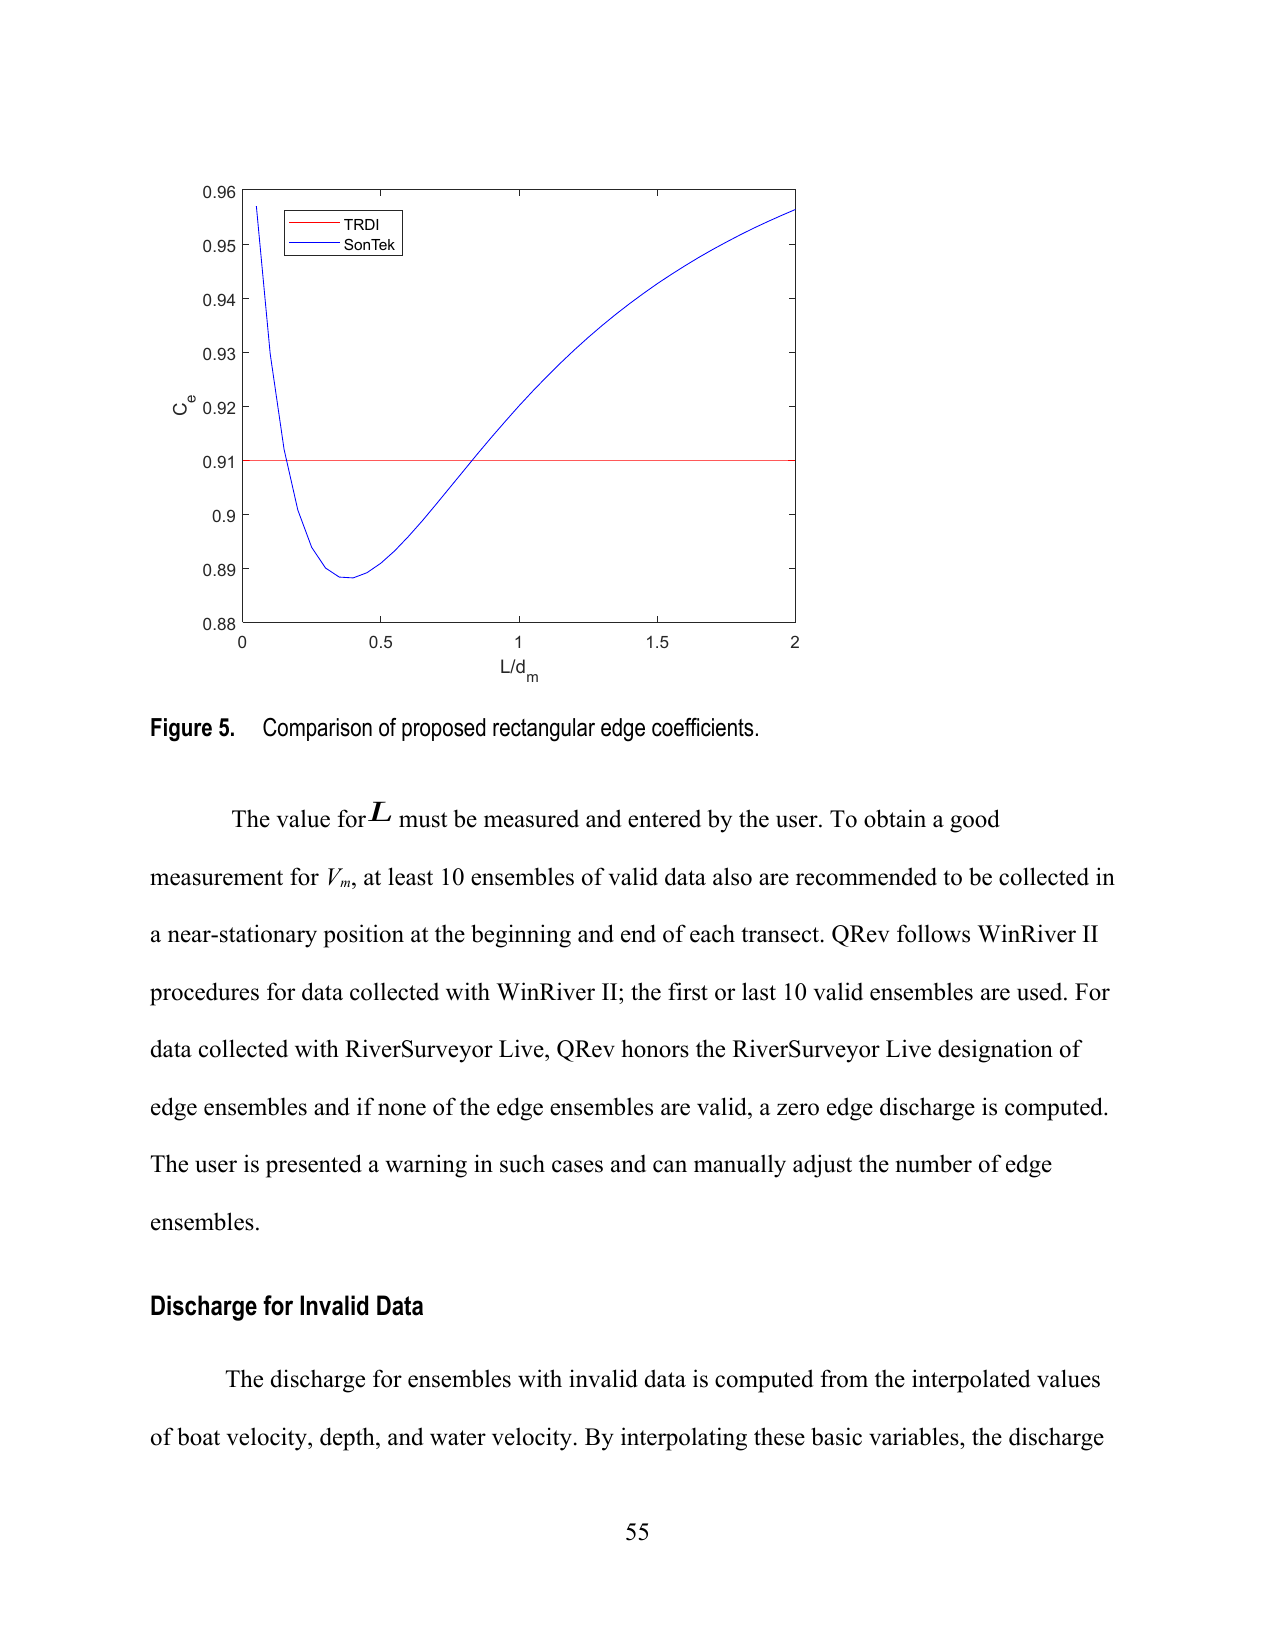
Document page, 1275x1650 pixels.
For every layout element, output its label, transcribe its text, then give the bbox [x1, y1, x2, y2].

text Comparison of proposed rectangular edge coefficients. [150, 713, 1125, 741]
text The value formust be measured and entered by the user. To obtain a good measurement for Vm, at least 10 ensembles of valid data also are recommended to be collected in a near-stationary position at the beginning and end of each transect. QRev follows WinRiver II procedures for data collected with WinRiver II; the first or last 10 valid ensembles are used. For data collected with RiverSurveyor Live, QRev honors the RiverSurveyor Live designation of edge ensembles and if none of the edge ensembles are valid, a zero edge discharge is computed. The user is presented a warning in such cases and can manually adjust the number of edge ensembles. [150, 795, 1125, 1236]
subtitle Discharge for Invalid Data [150, 1289, 1125, 1321]
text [150, 1364, 1125, 1450]
